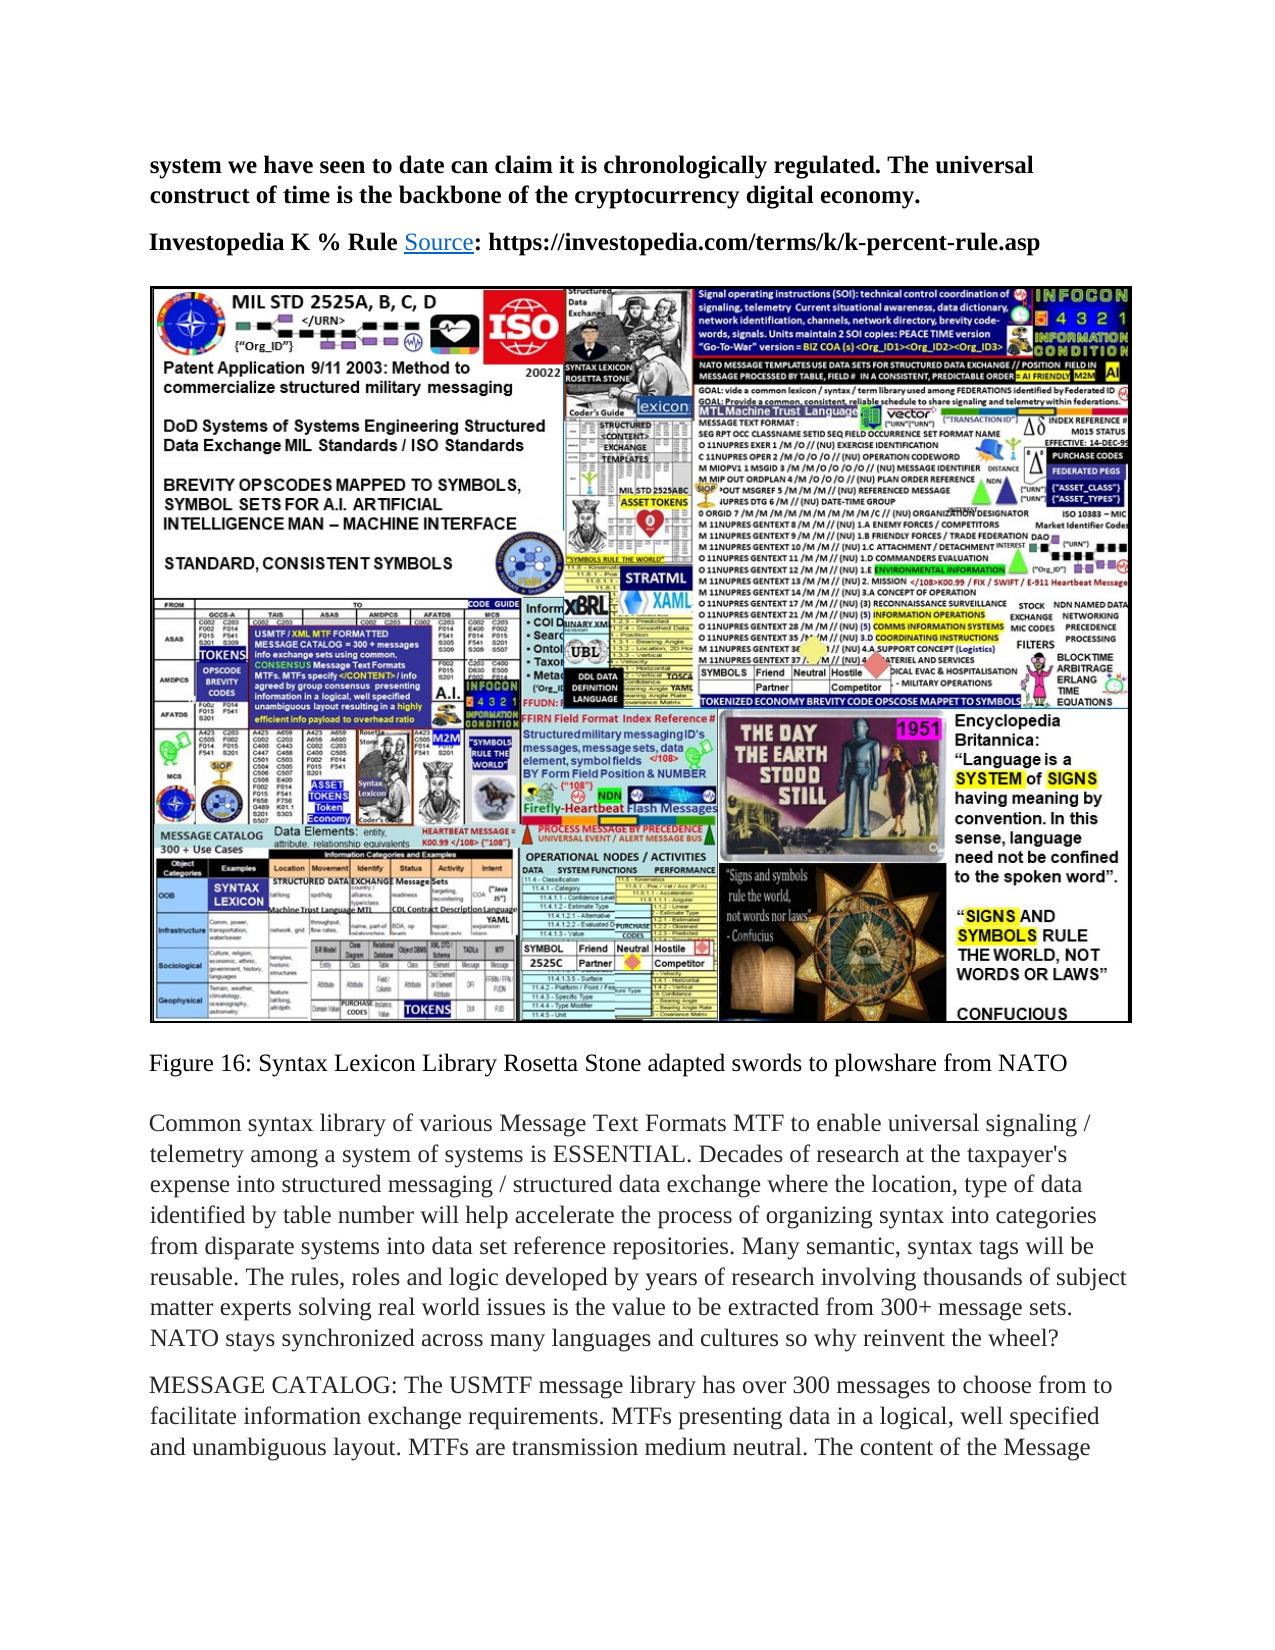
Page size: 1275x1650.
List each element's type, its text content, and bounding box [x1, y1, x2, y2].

text Investopedia K % Rule Source: https://investopedia.com/terms/k/k-percent-rule.asp [148, 227, 1132, 256]
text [148, 1371, 1132, 1461]
picture [152, 288, 1130, 1021]
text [148, 151, 1132, 209]
text Figure 16: Syntax Lexicon Library Rosetta Stone adapted swords to plowshare from NATO [148, 1048, 1130, 1077]
text Common syntax library of various Message Text Formats MTF to enable universal signaling / telemetry among a system of systems is ESSENTIAL. Decades of research at the taxpayer's expense into structured messaging / structured data exchange where the location, type of data identified by table number will help accelerate the process of organizing syntax into categories from disparate systems into data set reference repositories. Many semantic, syntax tags will be reusable. The rules, roles and logic developed by years of research involving thousands of subject matter experts solving real world issues is the value to be extracted from 300+ message sets. NATO stays synchronized across many languages and cultures so why reinvent the wheel? [148, 1108, 1132, 1352]
